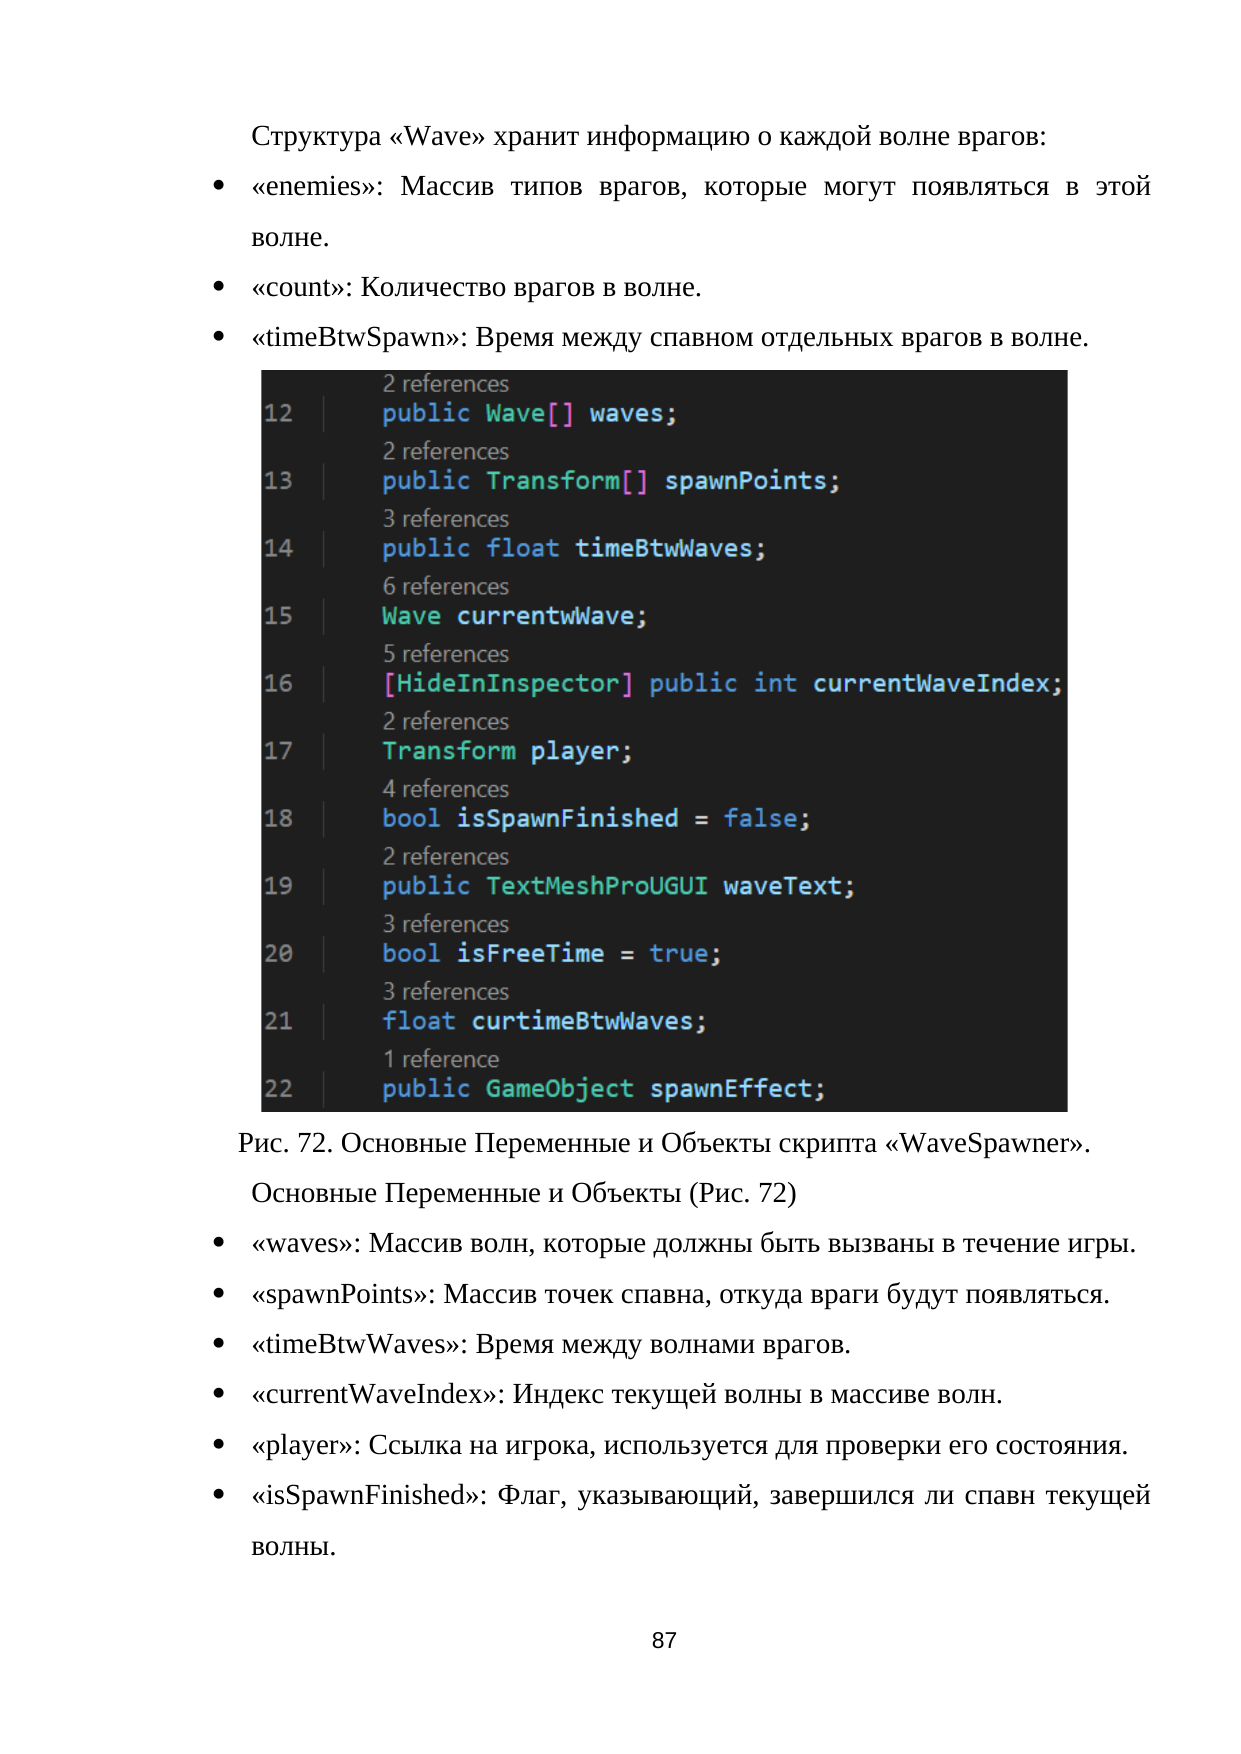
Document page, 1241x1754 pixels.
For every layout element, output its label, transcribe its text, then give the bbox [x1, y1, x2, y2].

list «timeBtwWaves»: Время между волнами врагов. [213, 1326, 1152, 1360]
list «enemies»: Массив типов врагов, которые могут появляться в этой волне. [213, 168, 1152, 252]
list «isSpawnFinished»: Флаг, указывающий, завершился ли спавн текущей волны. [213, 1477, 1152, 1561]
text Рис. 72. Основные Переменные и Объекты скрипта «WaveSpawner». [177, 1125, 1152, 1158]
list «waves»: Массив волн, которые должны быть вызваны в течение игры. [213, 1225, 1152, 1259]
list «count»: Количество врагов в волне. [213, 269, 1152, 303]
text Структура «Wave» хранит информацию о каждой волне врагов: [177, 118, 1152, 152]
list «player»: Ссылка на игрока, используется для проверки его состояния. [213, 1427, 1152, 1461]
text Основные Переменные и Объекты (Рис. 72) [177, 1175, 1152, 1208]
list «currentWaveIndex»: Индекс текущей волны в массиве волн. [213, 1377, 1152, 1410]
list «spawnPoints»: Массив точек спавна, откуда враги будут появляться. [213, 1276, 1152, 1309]
picture [261, 370, 1068, 1112]
list «timeBtwSpawn»: Время между спавном отдельных врагов в волне. [213, 319, 1152, 353]
